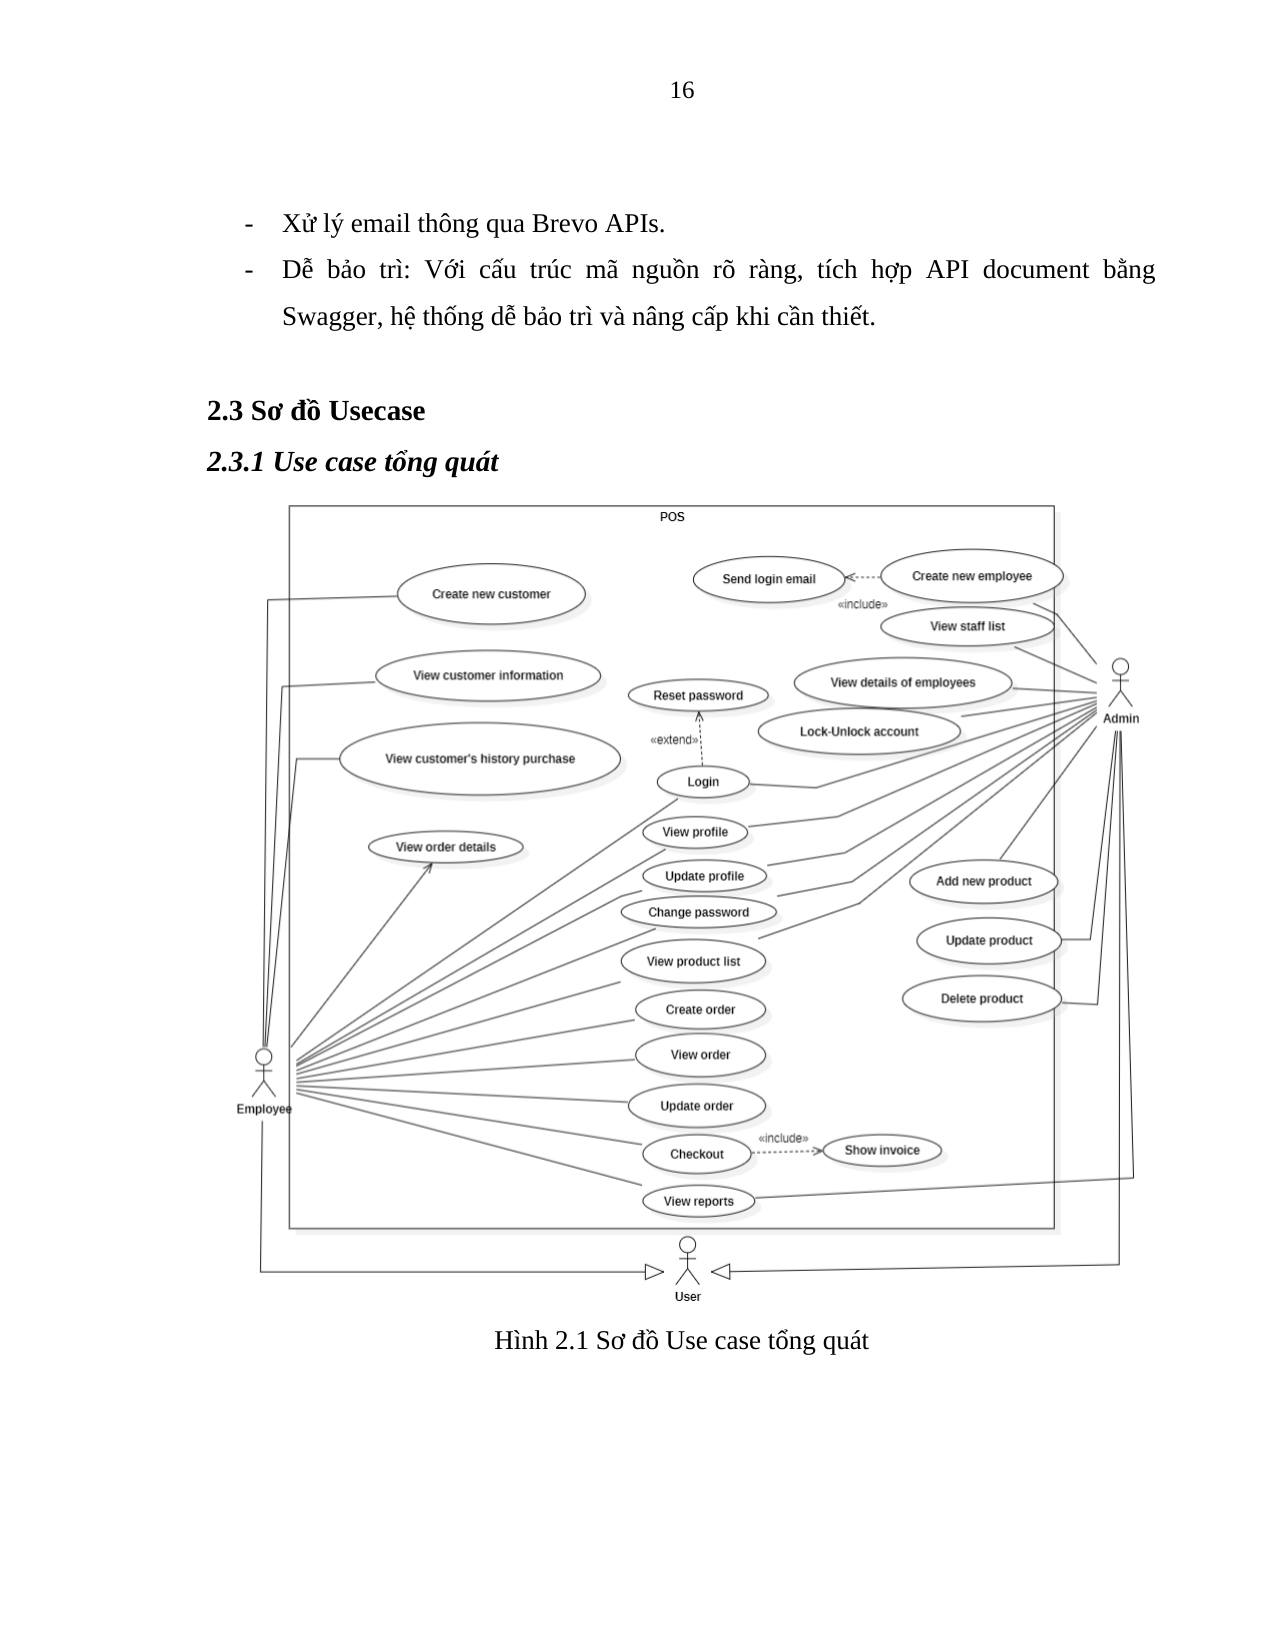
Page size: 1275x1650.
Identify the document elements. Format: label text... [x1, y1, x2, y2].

text 2.3 Sơ đồ Usecase [207, 393, 1157, 427]
text Hình 2.1 Sơ đồ Use case tổng quát [207, 1324, 1157, 1356]
list Dễ bảo trì: Với cấu trúc mã nguồn rõ ràng, tích hợp API document bằng Swagger, hệ thống dễ bảo trì và nâng cấp khi cần thiết. [244, 253, 1157, 331]
picture [206, 494, 1157, 1309]
list Xử lý email thông qua Brevo APIs. [244, 207, 1157, 238]
text 2.3.1 Use case tổng quát [207, 444, 1157, 477]
